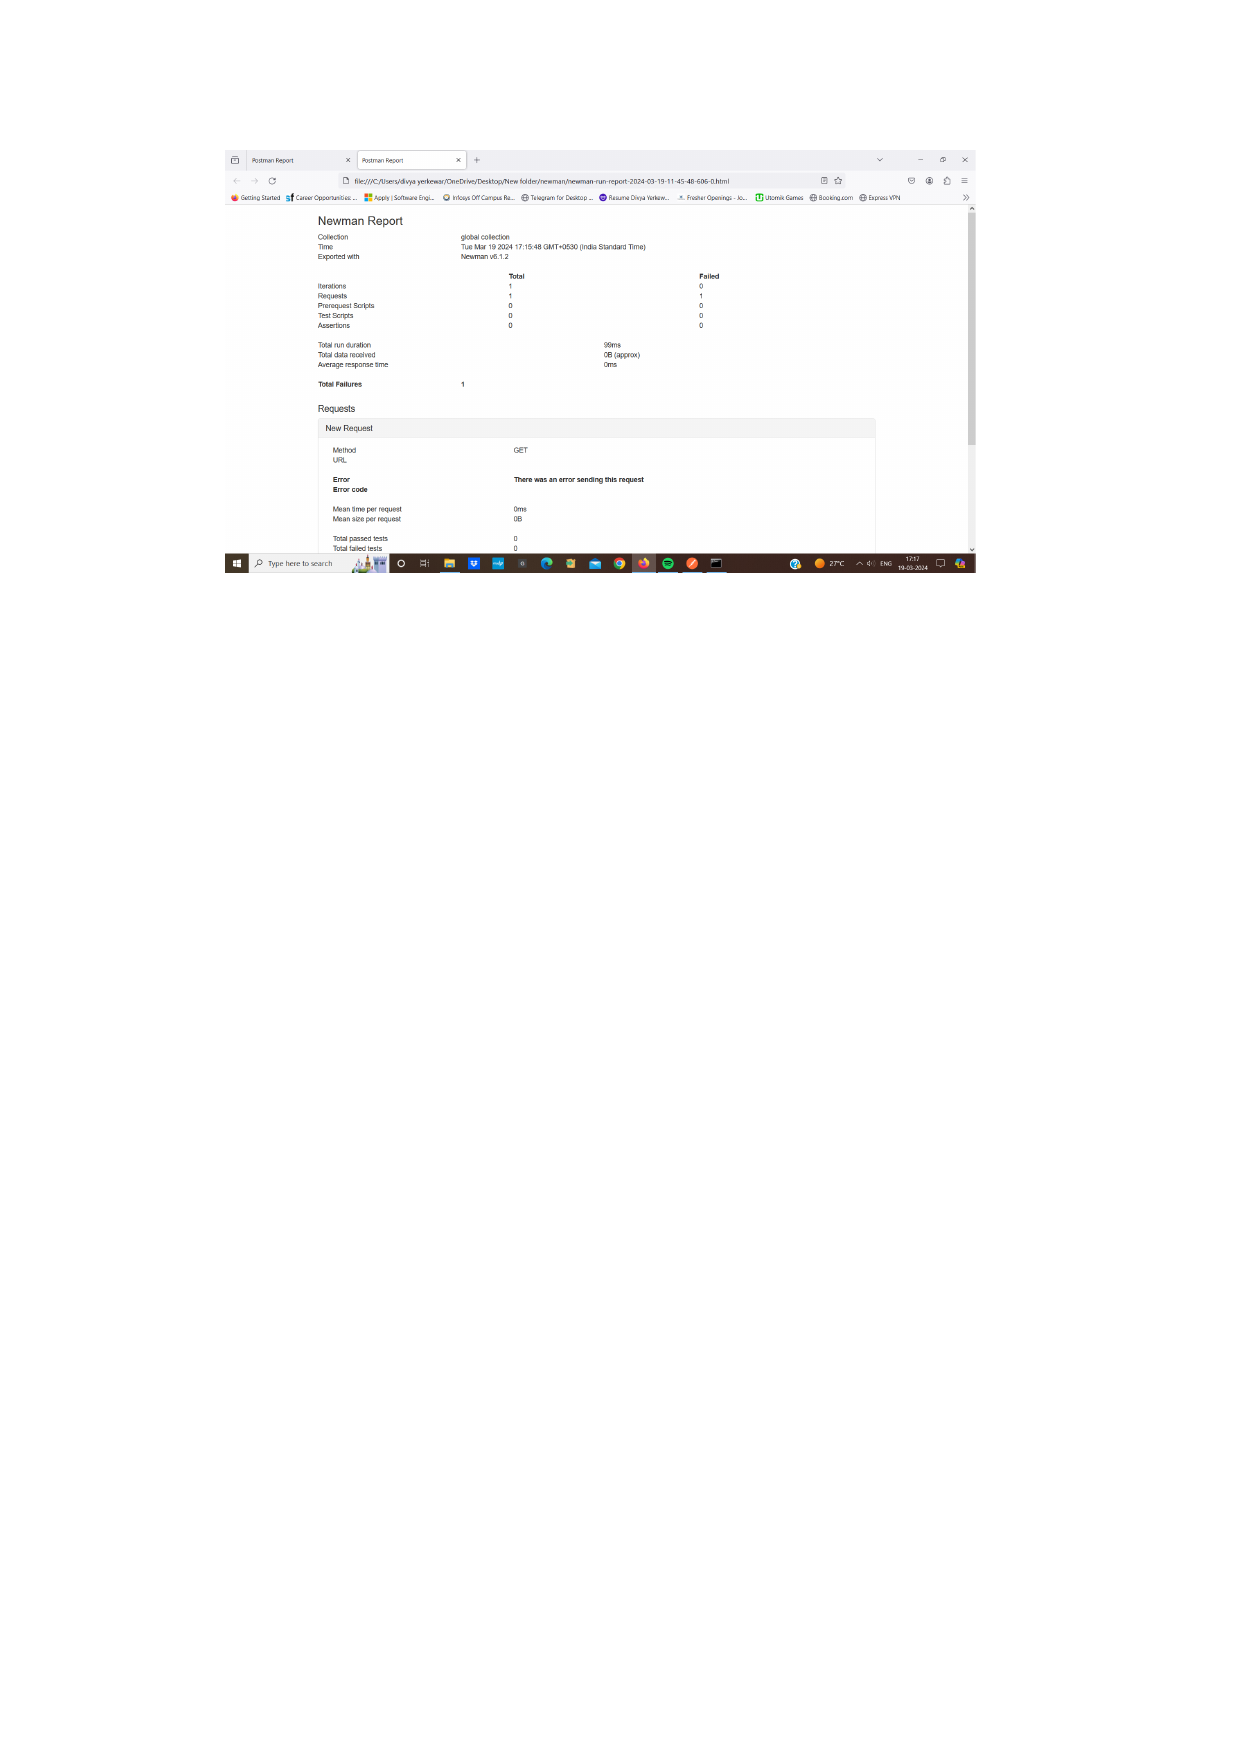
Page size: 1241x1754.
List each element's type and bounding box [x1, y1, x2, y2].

picture [225, 150, 976, 573]
